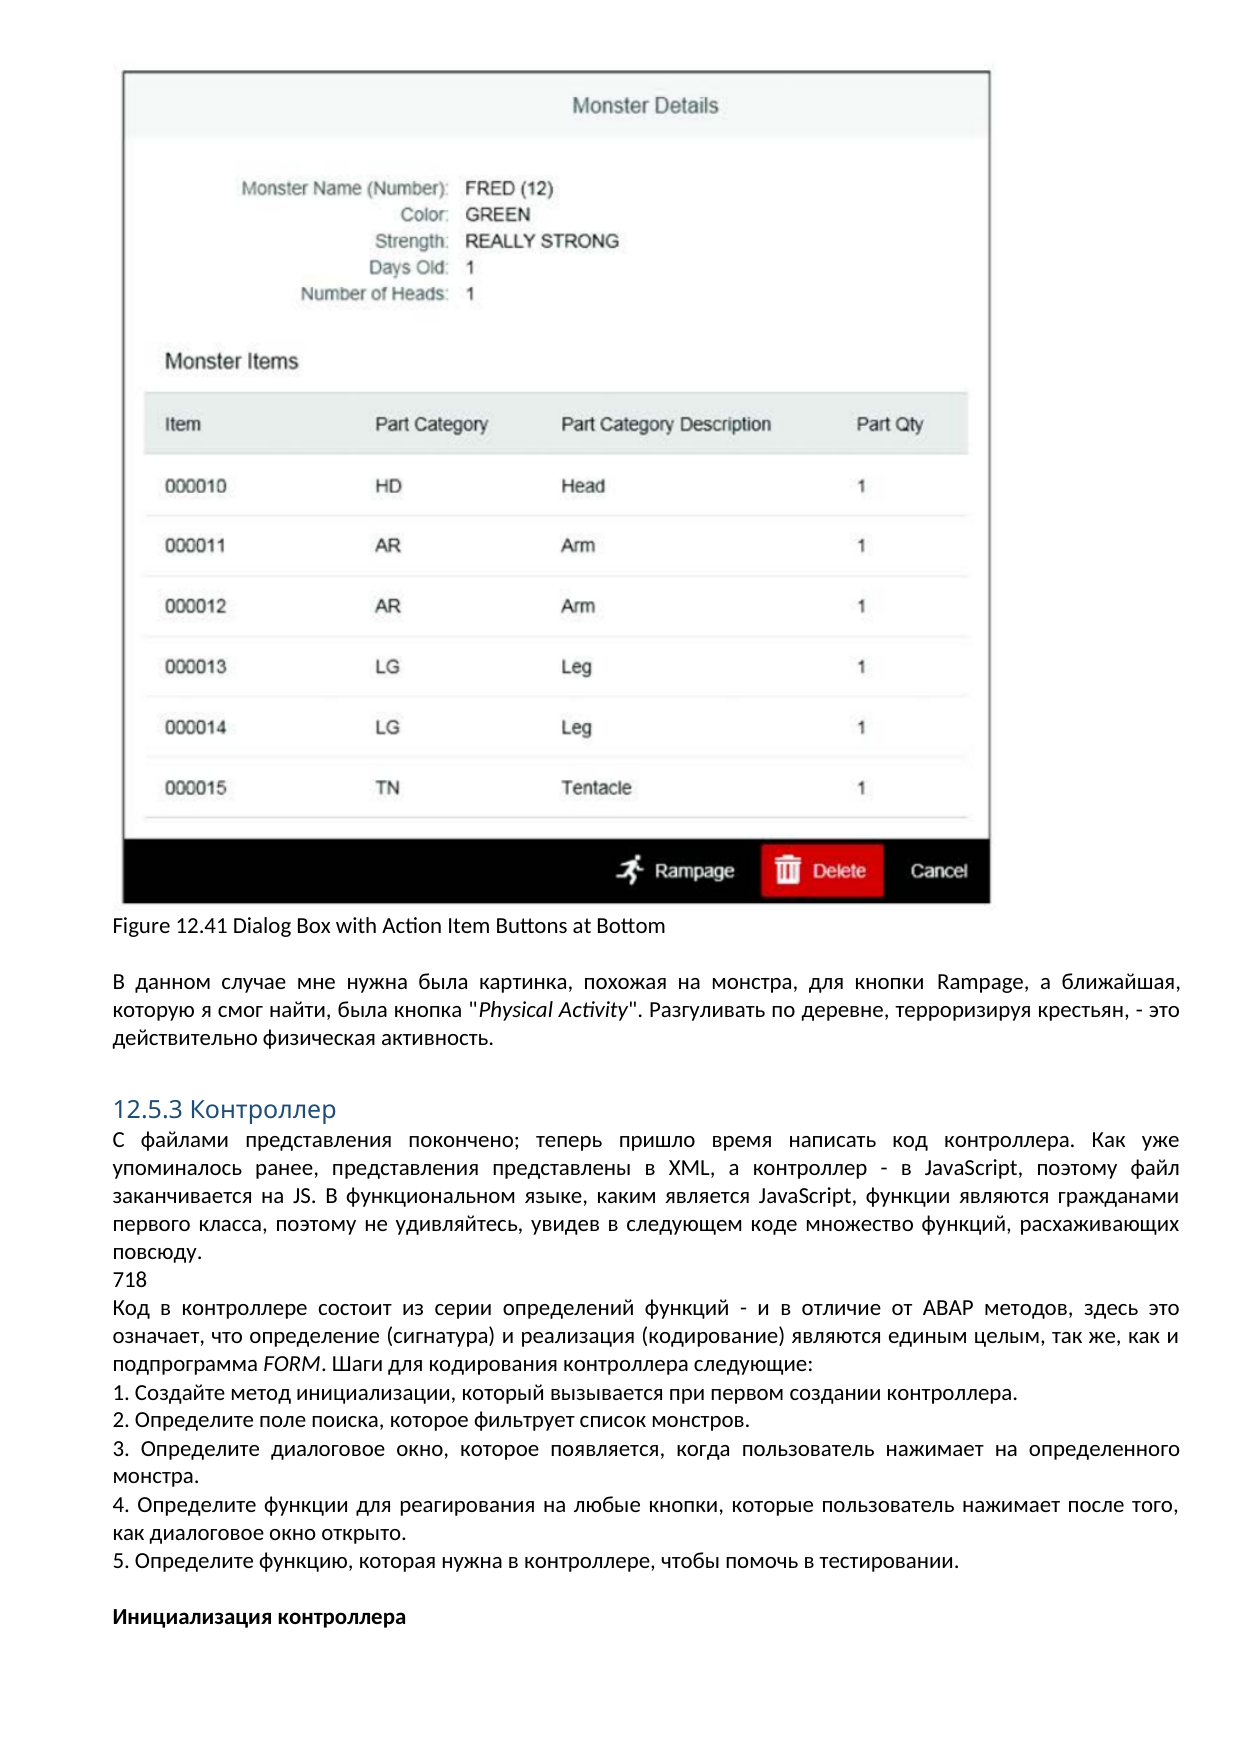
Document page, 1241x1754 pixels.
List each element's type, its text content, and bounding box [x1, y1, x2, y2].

text В данном случае мне нужна была картинка, похожая на монстра, для кнопки Rampage, а ближайшая, которую я смог найти, была кнопка "Physical Activity". Разгуливать по деревне, терроризируя крестьян, - это действительно физическая активность. [112, 967, 1181, 1051]
picture [112, 59, 1087, 911]
subtitle 12.5.3 Контроллер [112, 1091, 1181, 1125]
text 3. Определите диалоговое окно, которое появляется, когда пользователь нажимает на определенного монстра. [112, 1434, 1181, 1490]
text 1. Создайте метод инициализации, который вызывается при первом создании контроллера. [112, 1378, 1181, 1406]
text Figure 12.41 Dialog Box with Action Item Buttons at Bottom [112, 911, 1181, 939]
text Инициализация контроллера [112, 1602, 1181, 1630]
text 4. Определите функции для реагирования на любые кнопки, которые пользователь нажимает после того, как диалоговое окно открыто. [112, 1490, 1181, 1546]
text 5. Определите функцию, которая нужна в контроллере, чтобы помочь в тестировании. [112, 1546, 1181, 1574]
text 718 [112, 1266, 1181, 1293]
text Код в контроллере состоит из серии определений функций - и в отличие от ABAP методов, здесь это означает, что определение (сигнатура) и реализация (кодирование) являются единым целым, так же, как и подпрограмма FORM. Шаги для кодирования контроллера следующие: [112, 1293, 1181, 1378]
text 2. Определите поле поиска, которое фильтрует список монстров. [112, 1406, 1181, 1434]
text С файлами представления покончено; теперь пришло время написать код контроллера. Как уже упоминалось ранее, представления представлены в XML, а контроллер - в JavaScript, поэтому файл заканчивается на JS. В функциональном языке, каким является JavaScript, функции являются гражданами первого класса, поэтому не удивляйтесь, увидев в следующем коде множество функций, расхаживающих повсюду. [112, 1125, 1181, 1266]
